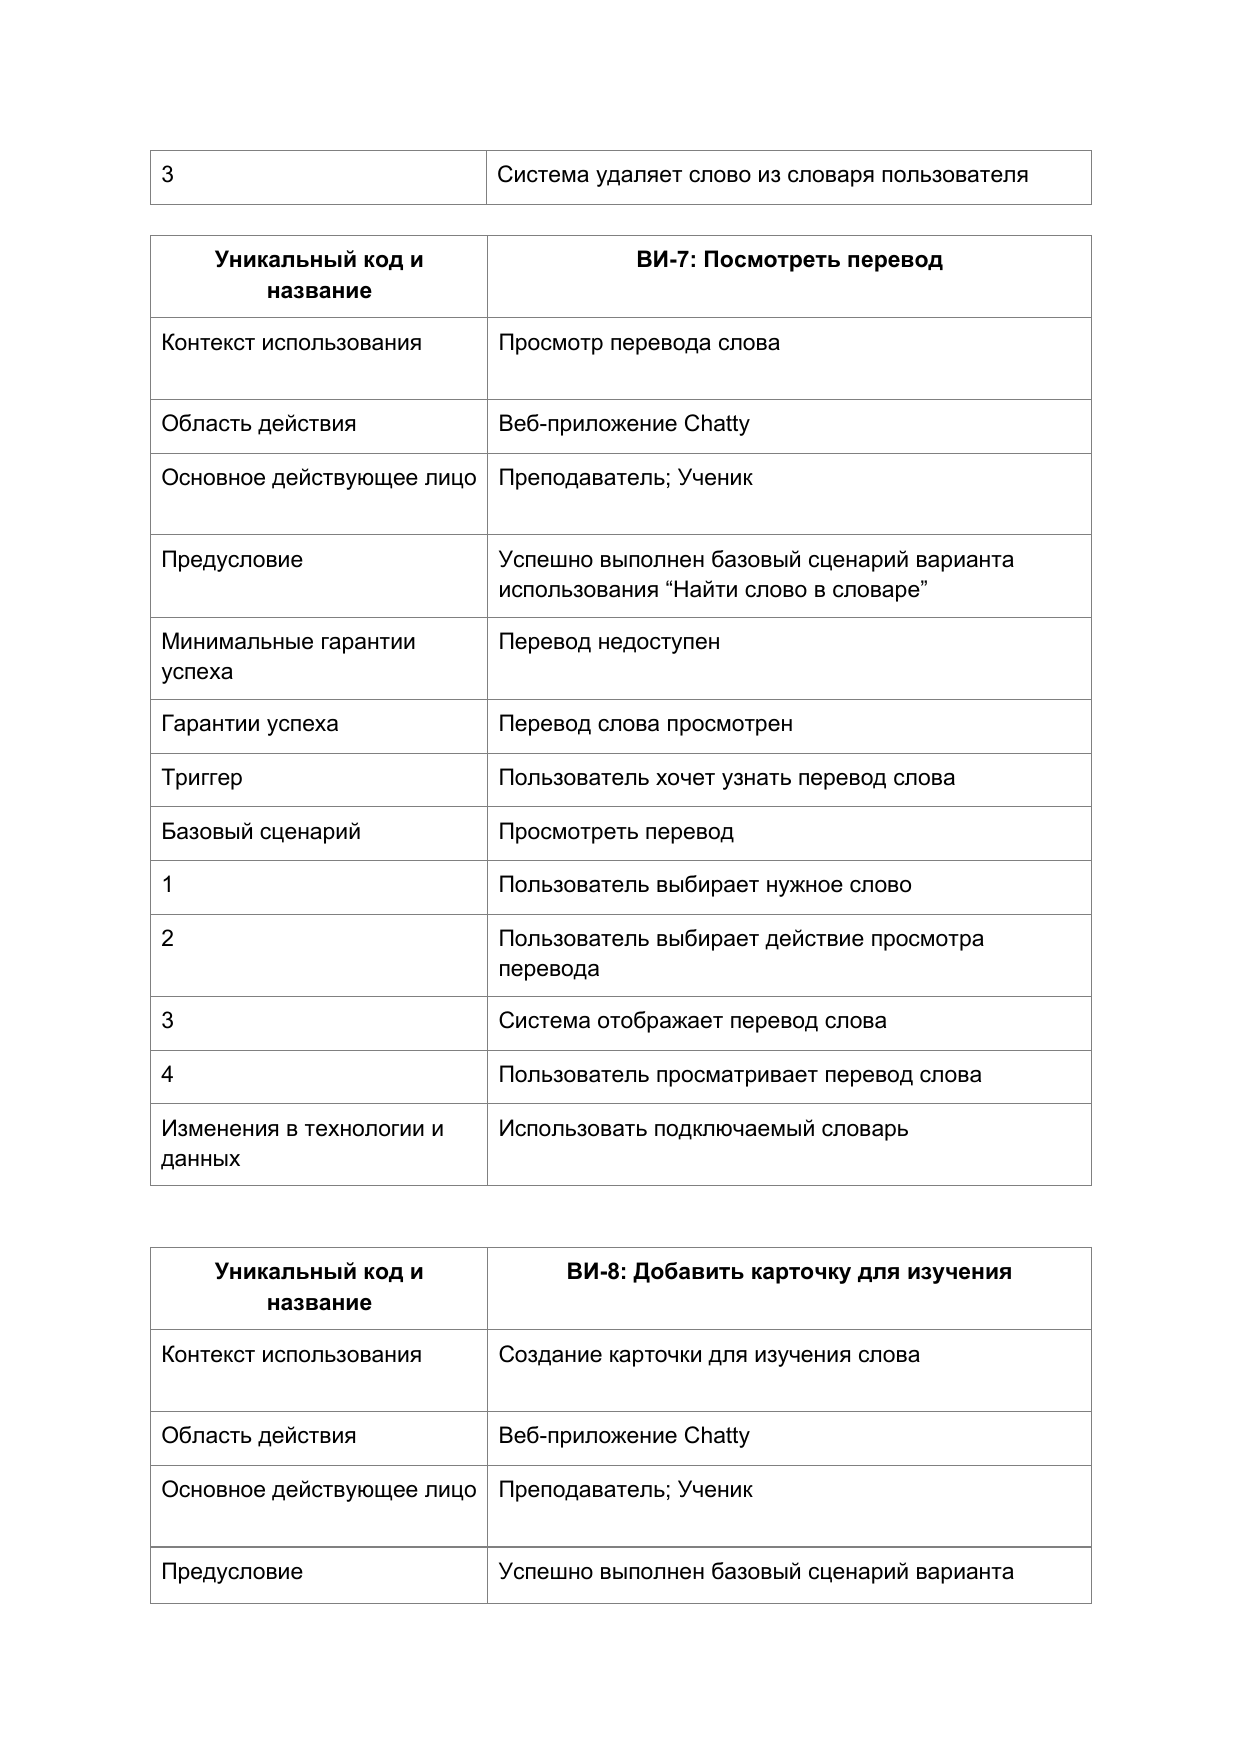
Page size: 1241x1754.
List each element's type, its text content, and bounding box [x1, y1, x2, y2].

table_cell Пользователь выбирает действие просмотра перевода [488, 915, 1091, 996]
table_cell Преподаватель; Ученик [488, 1466, 1091, 1546]
table_cell Преподаватель; Ученик [488, 454, 1091, 534]
table_cell Система отображает перевод слова [488, 997, 1091, 1049]
table_cell Минимальные гарантии успеха [151, 618, 487, 699]
table_cell Контекст использования [151, 1330, 487, 1411]
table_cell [488, 1548, 1091, 1603]
table_cell Использовать подключаемый словарь [488, 1104, 1091, 1185]
table_cell Веб-приложение Chatty [488, 1412, 1091, 1464]
table_header Уникальный код и название [151, 236, 487, 317]
table_cell Перевод слова просмотрен [488, 700, 1091, 753]
table_cell Основное действующее лицо [151, 454, 487, 534]
table_cell Система удаляет слово из словаря пользователя [487, 151, 1091, 204]
table_cell Создание карточки для изучения слова [488, 1330, 1091, 1411]
table_cell Область действия [151, 1412, 487, 1464]
table_cell Изменения в технологии и данных [151, 1104, 487, 1185]
table_cell Основное действующее лицо [151, 1466, 487, 1546]
table_cell Триггер [151, 754, 487, 806]
table_cell Пользователь выбирает нужное слово [488, 861, 1091, 913]
table_cell Контекст использования [151, 318, 487, 399]
table_header ВИ-8: Добавить карточку для изучения [488, 1248, 1091, 1329]
table_cell 1 [151, 861, 487, 913]
table_header Уникальный код и название [151, 1248, 487, 1329]
table_cell Веб-приложение Chatty [488, 400, 1091, 453]
table_cell Просмотр перевода слова [488, 318, 1091, 399]
table_cell Пользователь просматривает перевод слова [488, 1051, 1091, 1103]
table_cell Перевод недоступен [488, 618, 1091, 699]
table_cell Гарантии успеха [151, 700, 487, 753]
table_cell Базовый сценарий [151, 807, 487, 860]
table_cell 3 [151, 151, 486, 204]
table_cell Предусловие [151, 535, 487, 617]
table_cell 3 [151, 997, 487, 1049]
table_cell Успешно выполнен базовый сценарий варианта использования “Найти слово в словаре” [488, 535, 1091, 617]
table_cell 2 [151, 915, 487, 996]
table_cell Область действия [151, 400, 487, 453]
table_cell Предусловие [151, 1548, 487, 1603]
table_cell 4 [151, 1051, 487, 1103]
table_header ВИ-7: Посмотреть перевод [488, 236, 1091, 317]
table_cell Просмотреть перевод [488, 807, 1091, 860]
table_cell Пользователь хочет узнать перевод слова [488, 754, 1091, 806]
